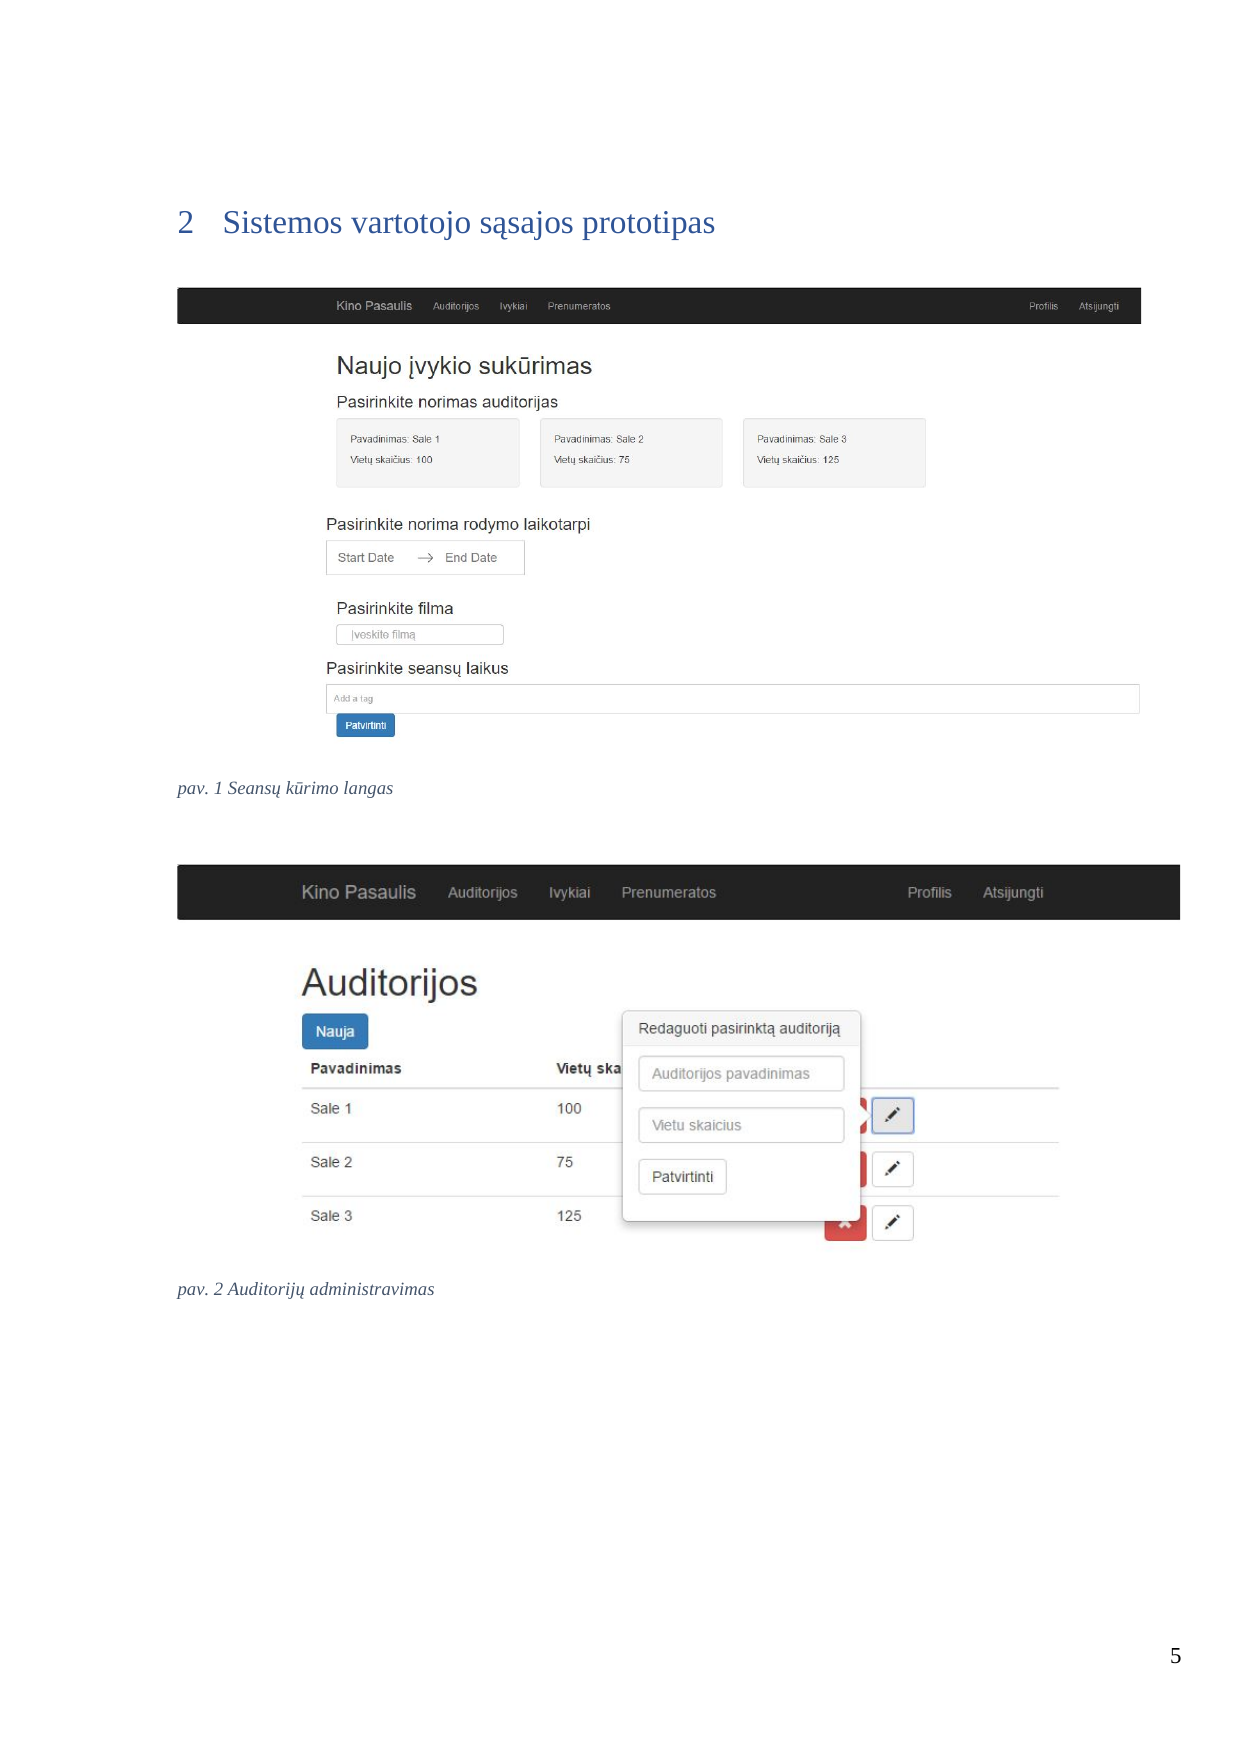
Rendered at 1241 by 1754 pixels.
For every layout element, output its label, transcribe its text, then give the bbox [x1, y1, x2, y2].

text pav. 2 Auditorijų administravimas [177, 1278, 1181, 1300]
picture [177, 864, 1181, 1261]
subtitle Sistemos vartotojo sąsajos prototipas [177, 202, 1181, 241]
picture [177, 287, 1142, 759]
text pav. 1 Seansų kūrimo langas [177, 777, 1181, 799]
